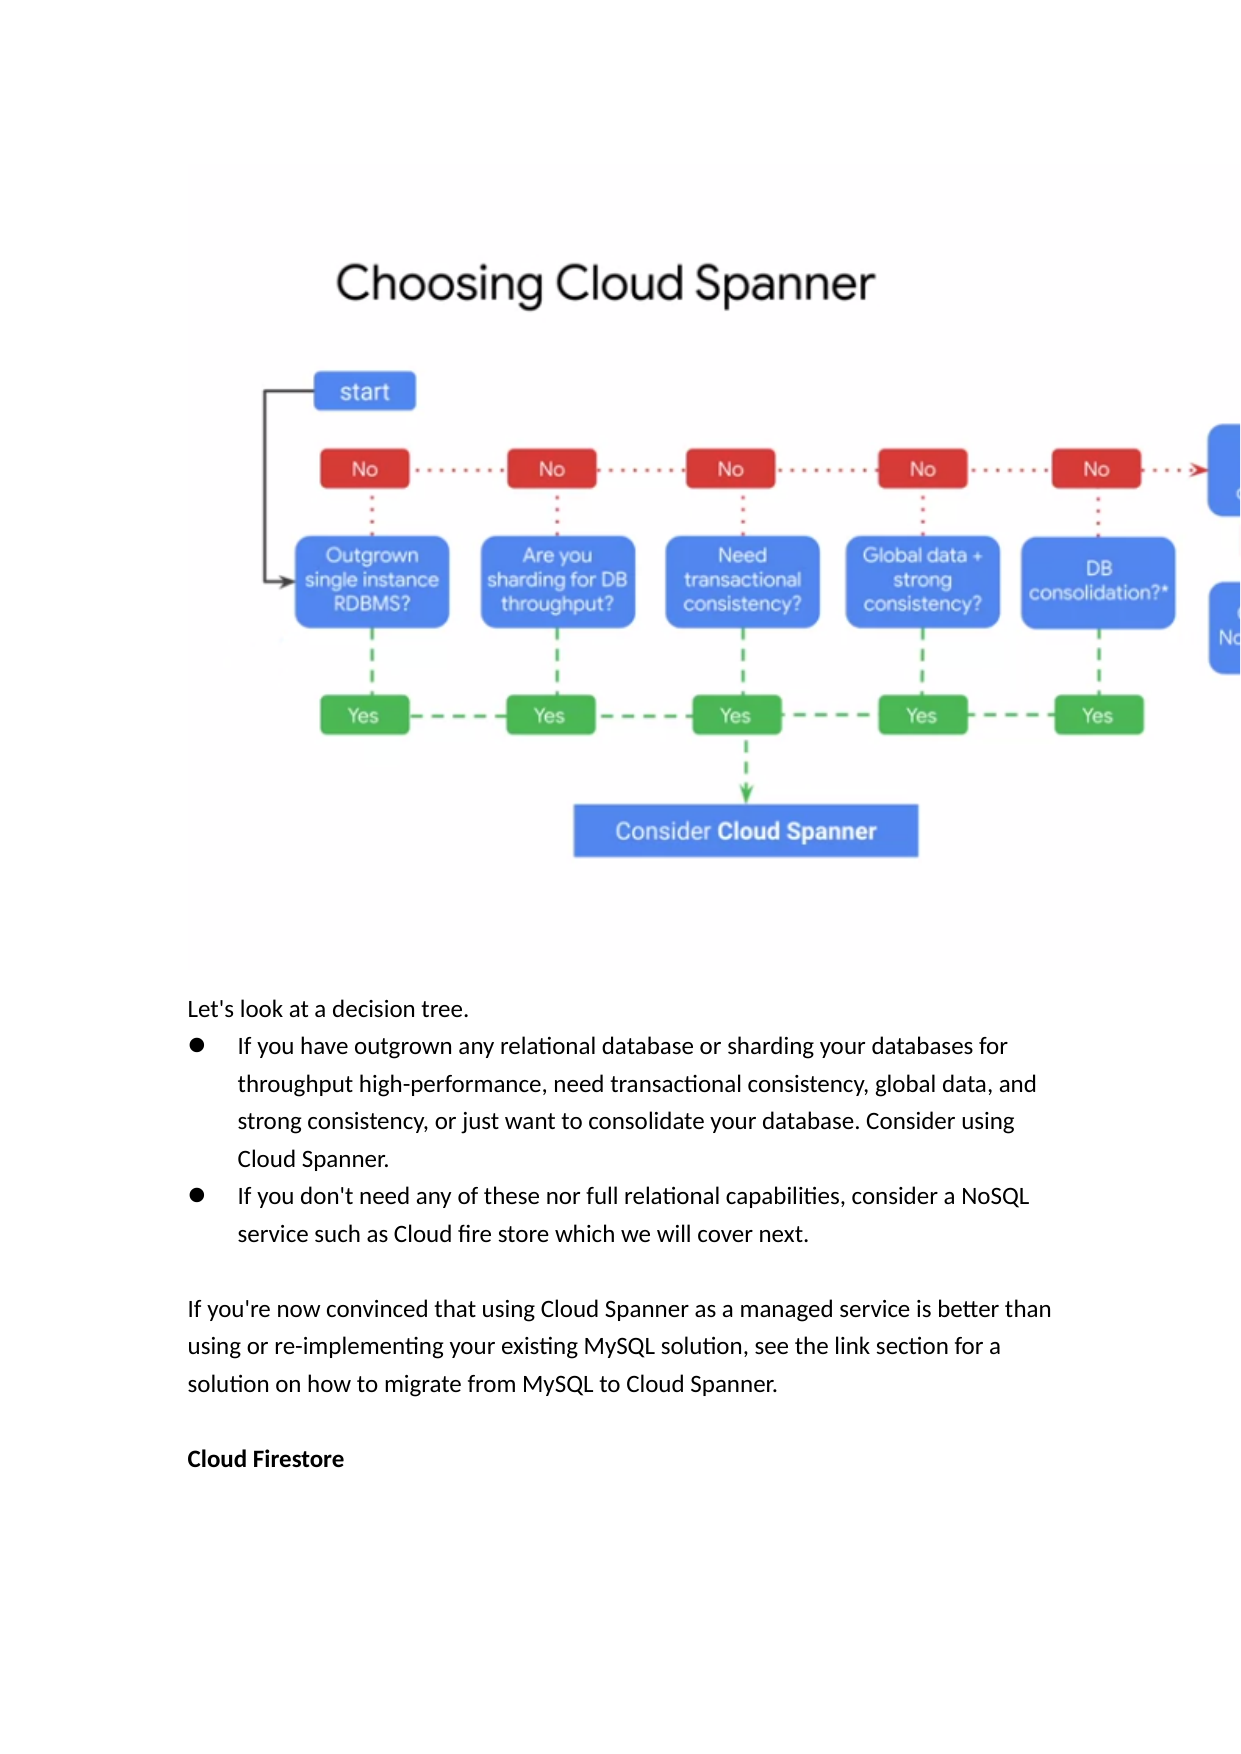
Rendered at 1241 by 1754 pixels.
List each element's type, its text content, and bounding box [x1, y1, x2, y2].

list If you don't need any of these nor full relational capabilities, consider a NoSQL service such as Cloud fire store which we will cover next. [187, 1177, 1053, 1252]
text Cloud Firestore [187, 1439, 1053, 1477]
picture [187, 164, 1241, 970]
text Let's look at a decision tree. [187, 989, 1053, 1027]
list If you have outgrown any relational database or sharding your databases for throughput high-performance, need transactional consistency, global data, and strong consistency, or just want to consolidate your database. Consider using Cloud Spanner. [187, 1027, 1053, 1177]
text If you're now convinced that using Cloud Spanner as a managed service is better than using or re-implementing your existing MySQL solution, see the link section for a solution on how to migrate from MySQL to Cloud Spanner. [187, 1289, 1053, 1402]
